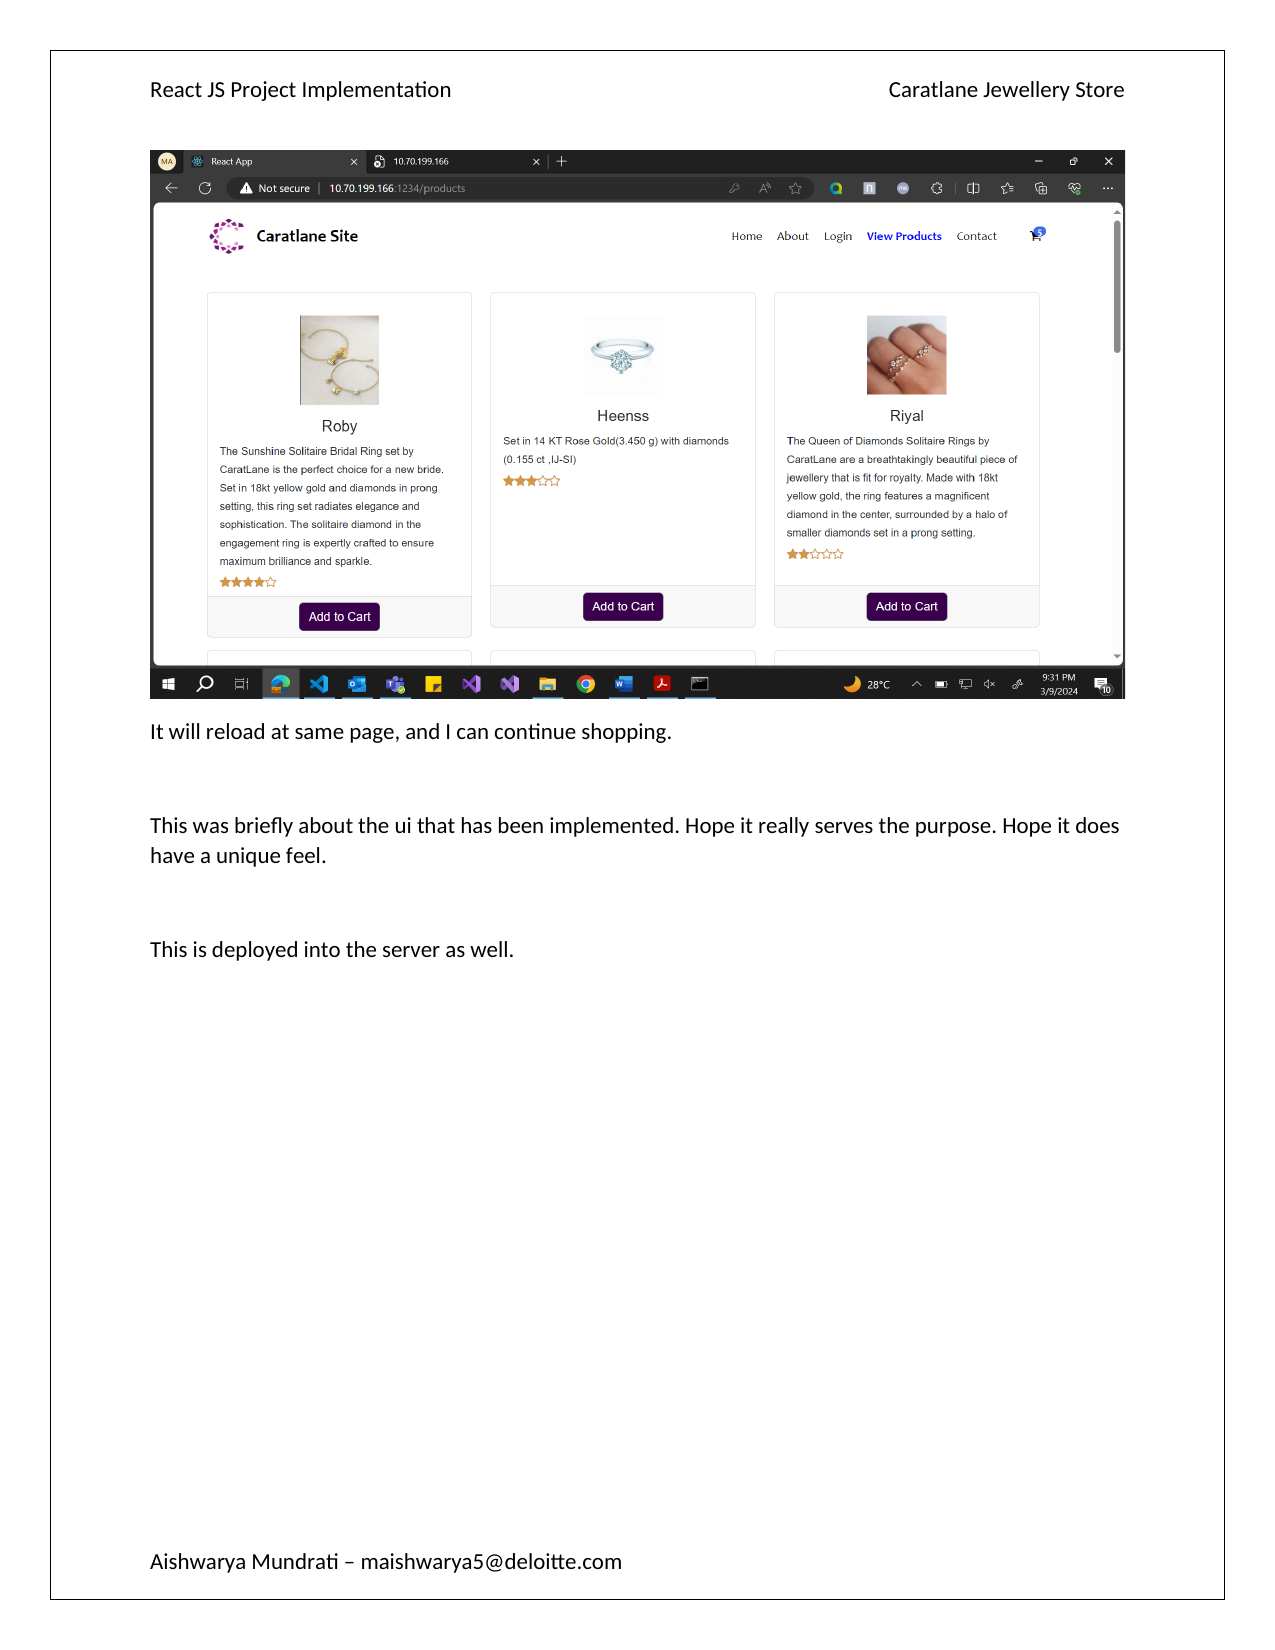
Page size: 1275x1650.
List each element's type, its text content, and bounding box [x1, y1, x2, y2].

text This is deployed into the server as well. [150, 935, 1125, 963]
picture [150, 150, 1125, 699]
text It will reload at same page, and I can continue shopping. [150, 717, 1125, 745]
text This was briefly about the ui that has been implemented. Hope it really serves the purpose. Hope it does have a unique feel. [150, 811, 1125, 869]
